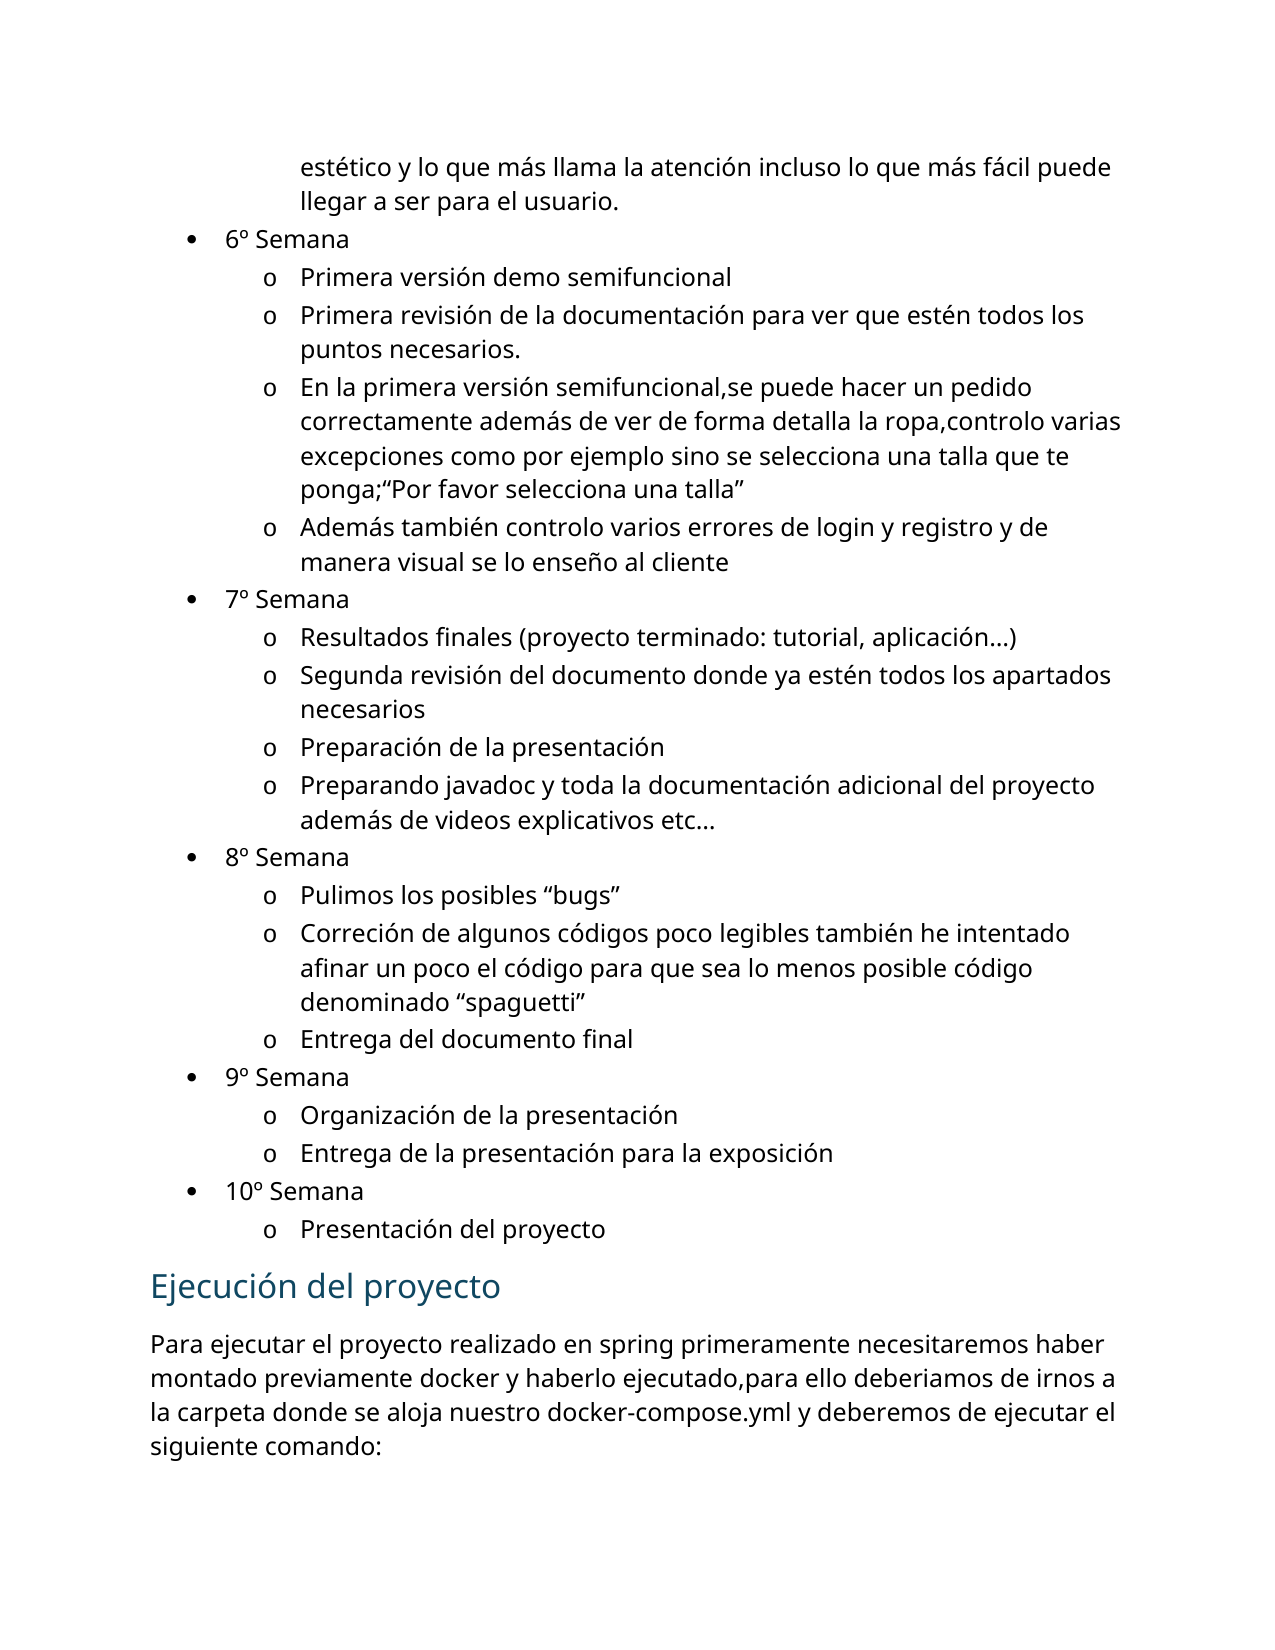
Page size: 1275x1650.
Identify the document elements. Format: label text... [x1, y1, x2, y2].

list Preparando javadoc y toda la documentación adicional del proyecto además de videos explicativos etc… [262, 768, 1125, 836]
list 6º Semana [187, 222, 1125, 256]
subtitle Ejecución del proyecto [150, 1263, 1125, 1308]
list 10º Semana [187, 1174, 1125, 1208]
list Presentación del proyecto [262, 1212, 1125, 1246]
list 9º Semana [187, 1060, 1125, 1094]
list Resultados finales (proyecto terminado: tutorial, aplicación…) [262, 620, 1125, 654]
list Correción de algunos códigos poco legibles también he intentado afinar un poco el código para que sea lo menos posible código denominado “spaguetti” [262, 916, 1125, 1018]
list Organización de la presentación [262, 1098, 1125, 1132]
list Segunda revisión del documento donde ya estén todos los apartados necesarios [262, 658, 1125, 726]
list Entrega de la presentación para la exposición [262, 1136, 1125, 1170]
list Pulimos los posibles “bugs” [262, 878, 1125, 912]
list Preparación de la presentación [262, 730, 1125, 764]
list 8º Semana [187, 840, 1125, 874]
list 7º Semana [187, 582, 1125, 616]
list Entrega del documento final [262, 1022, 1125, 1056]
list Primera versión demo semifuncional [262, 260, 1125, 294]
list Primera revisión de la documentación para ver que estén todos los puntos necesarios. [262, 298, 1125, 366]
list En la primera versión semifuncional,se puede hacer un pedido correctamente además de ver de forma detalla la ropa,controlo varias excepciones como por ejemplo sino se selecciona una talla que te ponga;“Por favor selecciona una talla” [262, 370, 1125, 506]
list Además también controlo varios errores de login y registro y de manera visual se lo enseño al cliente [262, 510, 1125, 578]
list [262, 150, 1125, 218]
text Para ejecutar el proyecto realizado en spring primeramente necesitaremos haber montado previamente docker y haberlo ejecutado,para ello deberiamos de irnos a la carpeta donde se aloja nuestro docker-compose.yml y deberemos de ejecutar el siguiente comando: [150, 1327, 1125, 1463]
